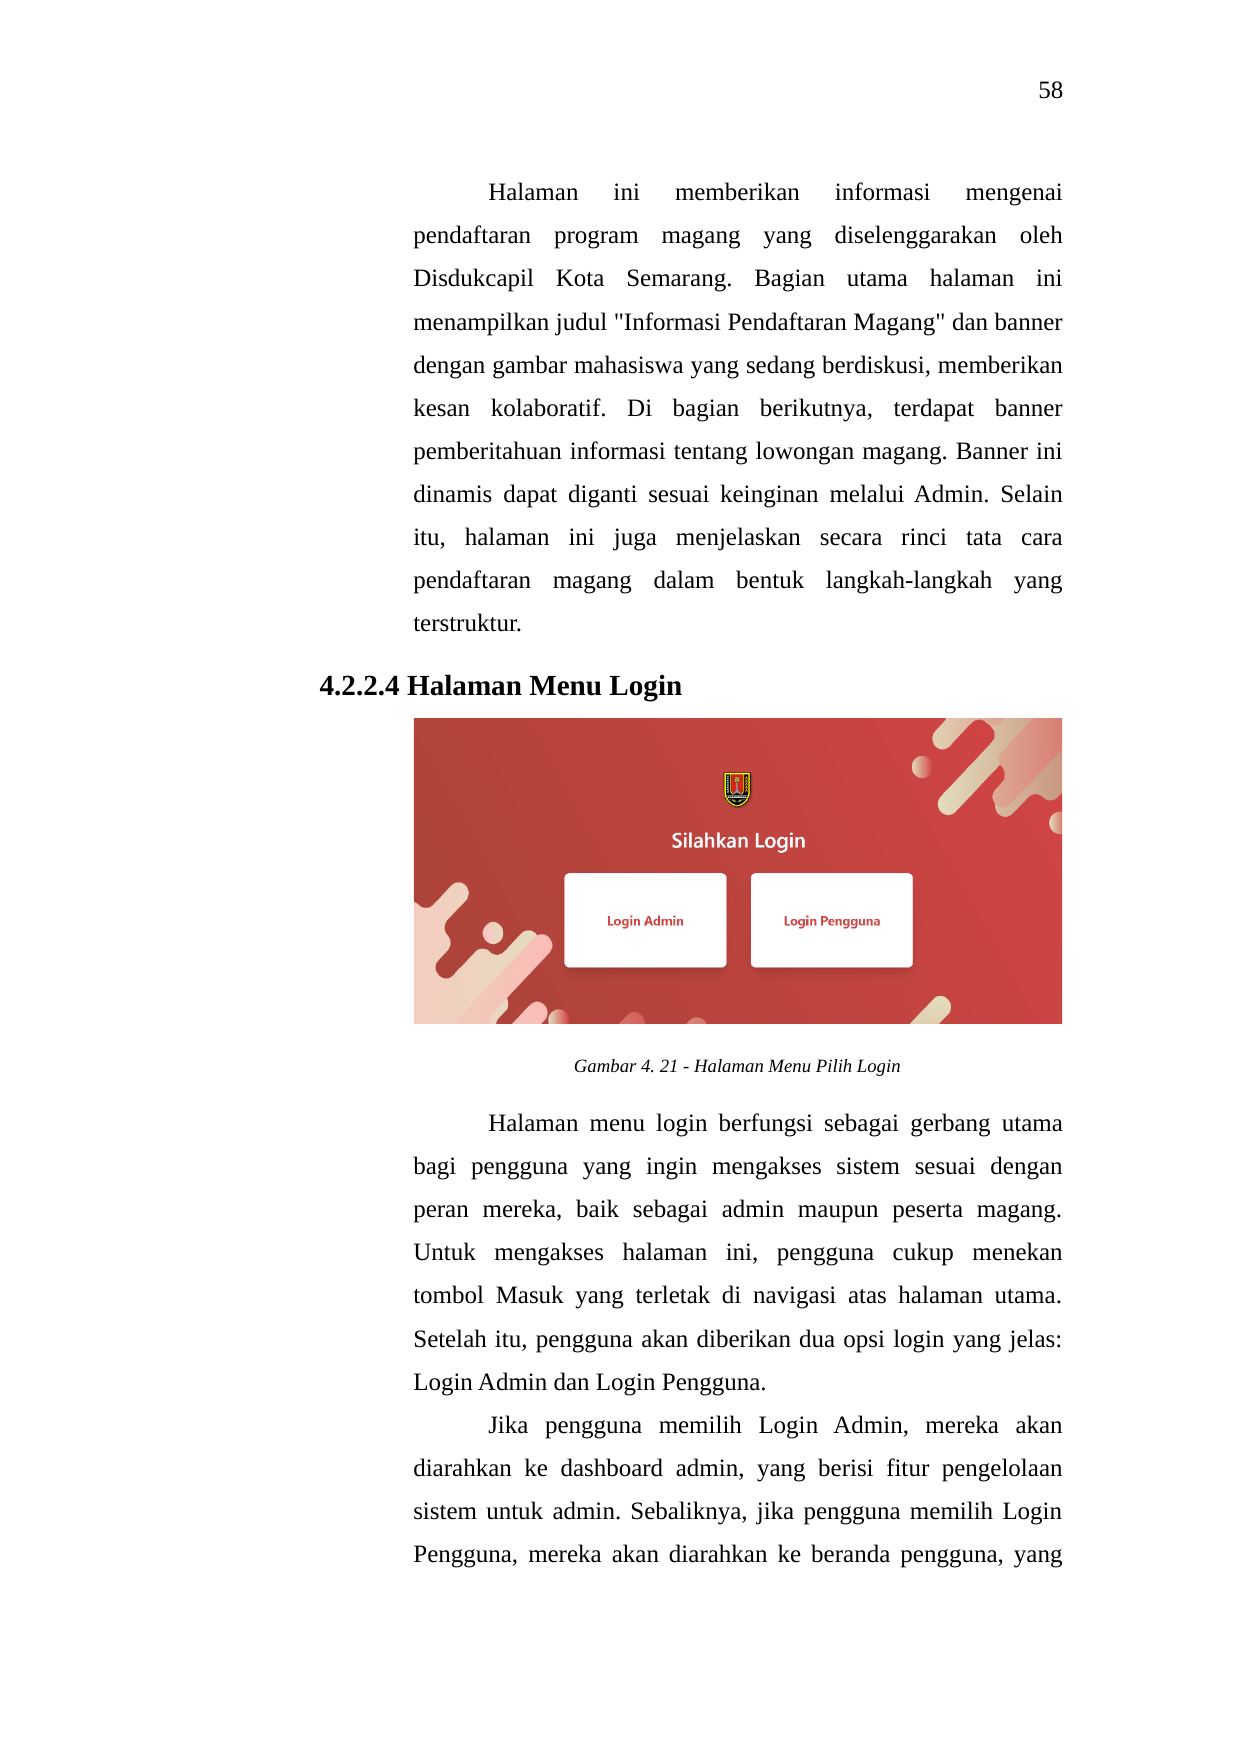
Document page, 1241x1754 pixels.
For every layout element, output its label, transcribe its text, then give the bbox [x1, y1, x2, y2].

list Halaman ini memberikan informasi mengenai pendaftaran program magang yang diselenggarakan oleh Disdukcapil Kota Semarang. Bagian utama halaman ini menampilkan judul "Informasi Pendaftaran Magang" dan banner dengan gambar mahasiswa yang sedang berdiskusi, memberikan kesan kolaboratif. Di bagian berikutnya, terdapat banner pemberitahuan informasi tentang lowongan magang. Banner ini dinamis dapat diganti sesuai keinginan melalui Admin. Selain itu, halaman ini juga menjelaskan secara rinci tata cara pendaftaran magang dalam bentuk langkah-langkah yang terstruktur. [413, 177, 1063, 637]
picture [413, 718, 1063, 1024]
text Gambar 4. 21 - Halaman Menu Pilih Login [413, 1055, 1063, 1076]
list Halaman menu login berfungsi sebagai gerbang utama bagi pengguna yang ingin mengakses sistem sesuai dengan peran mereka, baik sebagai admin maupun peserta magang. Untuk mengakses halaman ini, pengguna cukup menekan tombol Masuk yang terletak di navigasi atas halaman utama. Setelah itu, pengguna akan diberikan dua opsi login yang jelas: Login Admin dan Login Pengguna. [413, 1108, 1063, 1396]
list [413, 1410, 1063, 1568]
subtitle 4.2.2.4 Halaman Menu Login [319, 668, 1063, 702]
